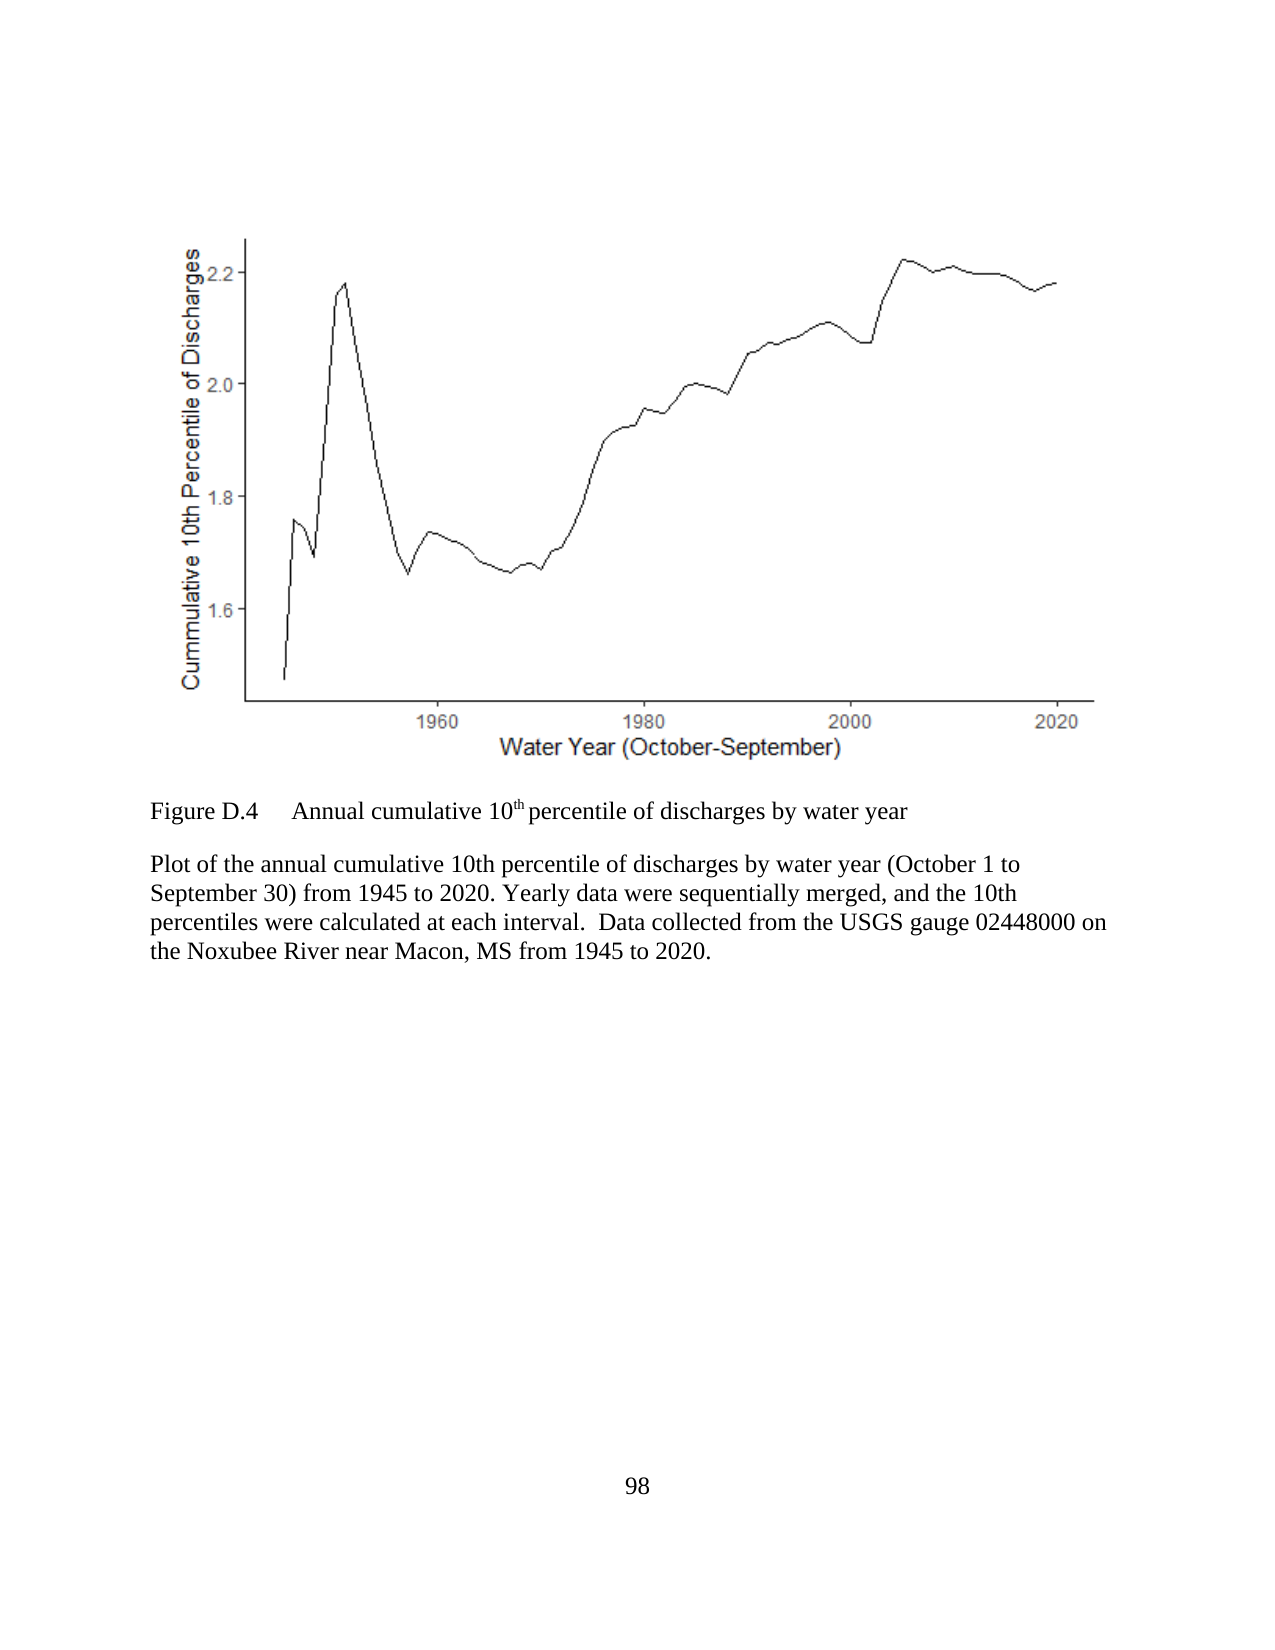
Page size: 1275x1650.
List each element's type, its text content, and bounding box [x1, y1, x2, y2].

title Annual cumulative 10th percentile of discharges by water year [150, 796, 1125, 824]
picture [168, 228, 1107, 771]
text Plot of the annual cumulative 10th percentile of discharges by water year (October 1 to September 30) from 1945 to 2020. Yearly data were sequentially merged, and the 10th percentiles were calculated at each interval. Data collected from the USGS gauge 02448000 on the Noxubee River near Macon, MS from 1945 to 2020. [150, 849, 1125, 964]
